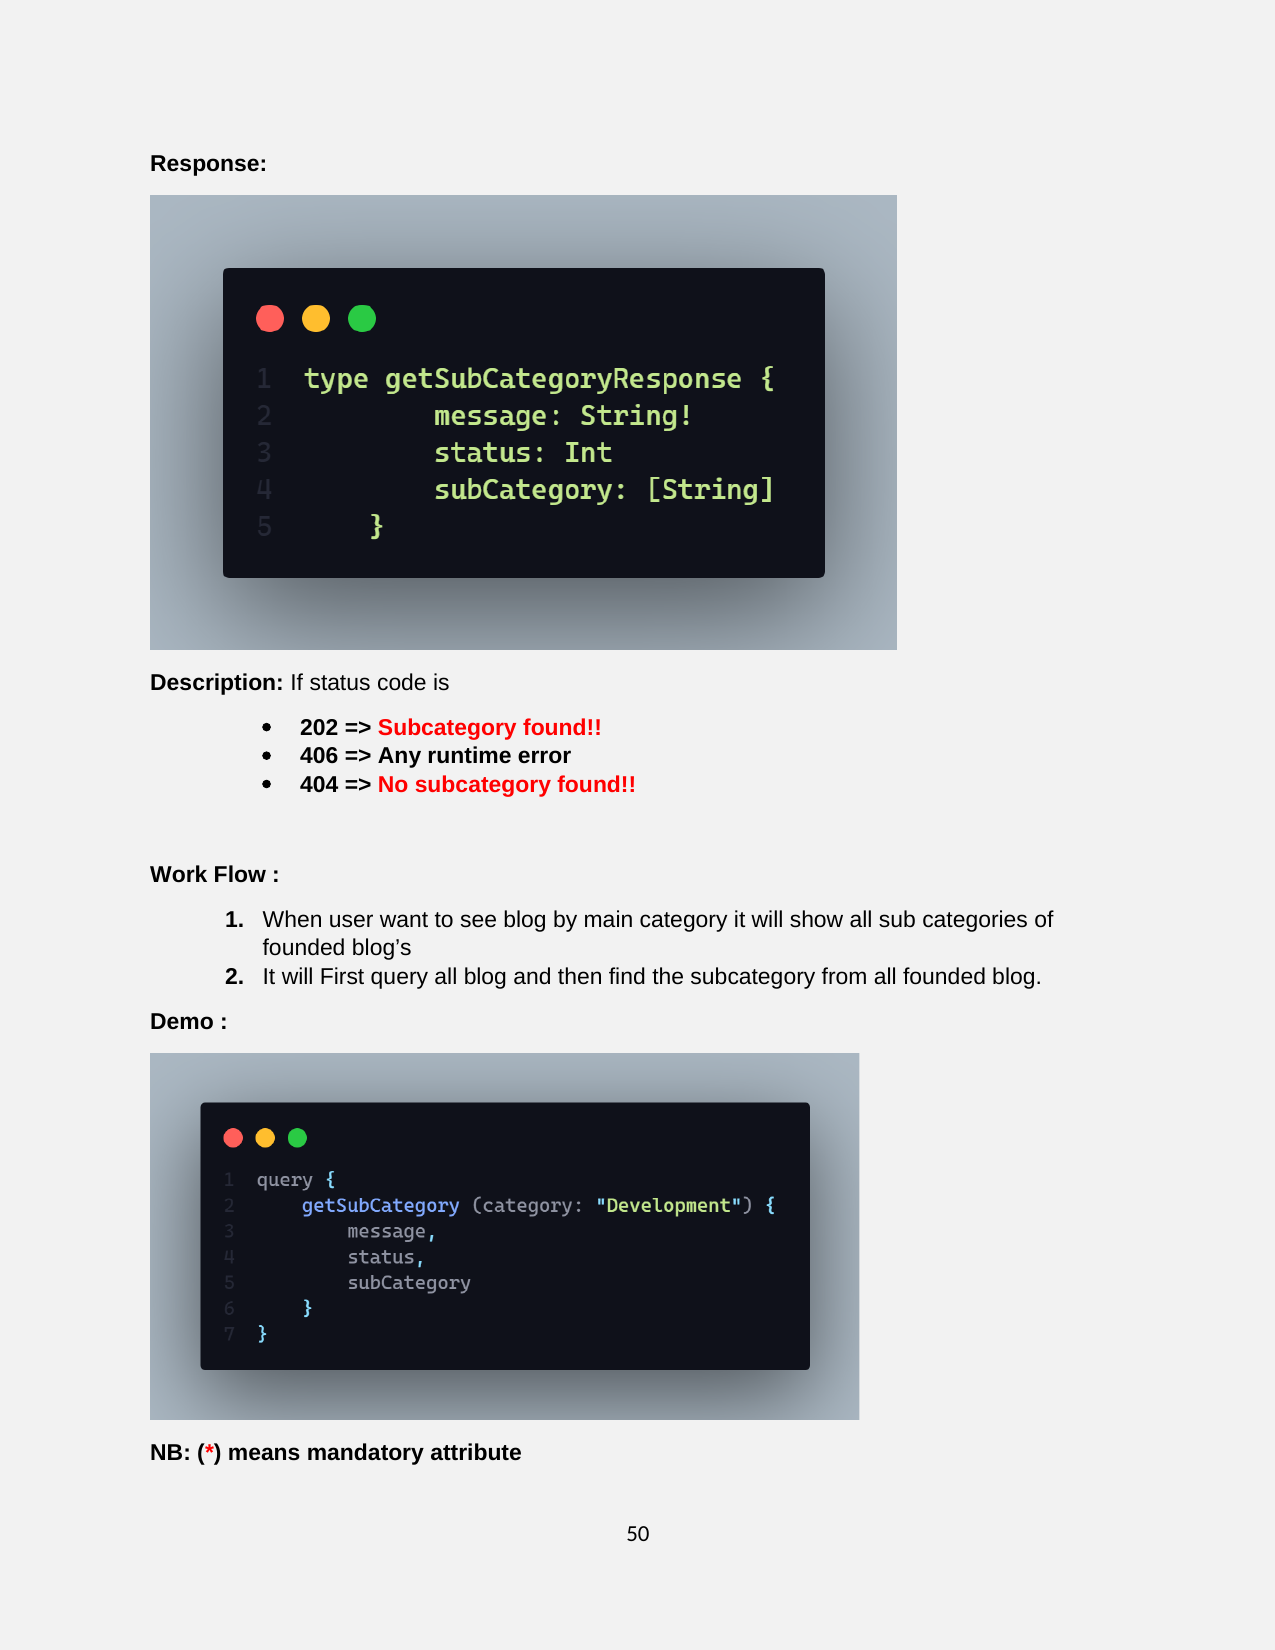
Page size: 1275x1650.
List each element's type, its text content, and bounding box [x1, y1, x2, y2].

list 404 => No subcategory found!! [262, 771, 1125, 797]
text NB: (*) means mandatory attribute [150, 1439, 1125, 1465]
list 406 => Any runtime error [262, 742, 1125, 768]
list 202 => Subcategory found!! [262, 714, 1125, 740]
text Work Flow : [150, 861, 1125, 887]
list It will First query all blog and then find the subcategory from all founded blog. [225, 963, 1125, 989]
text Description: If status code is [150, 669, 1125, 695]
text Response: [150, 150, 1125, 176]
picture [150, 195, 897, 650]
picture [150, 1053, 860, 1420]
list When user want to see blog by main category it will show all sub categories of founded blog’s [225, 906, 1125, 961]
text Demo : [150, 1008, 1125, 1034]
